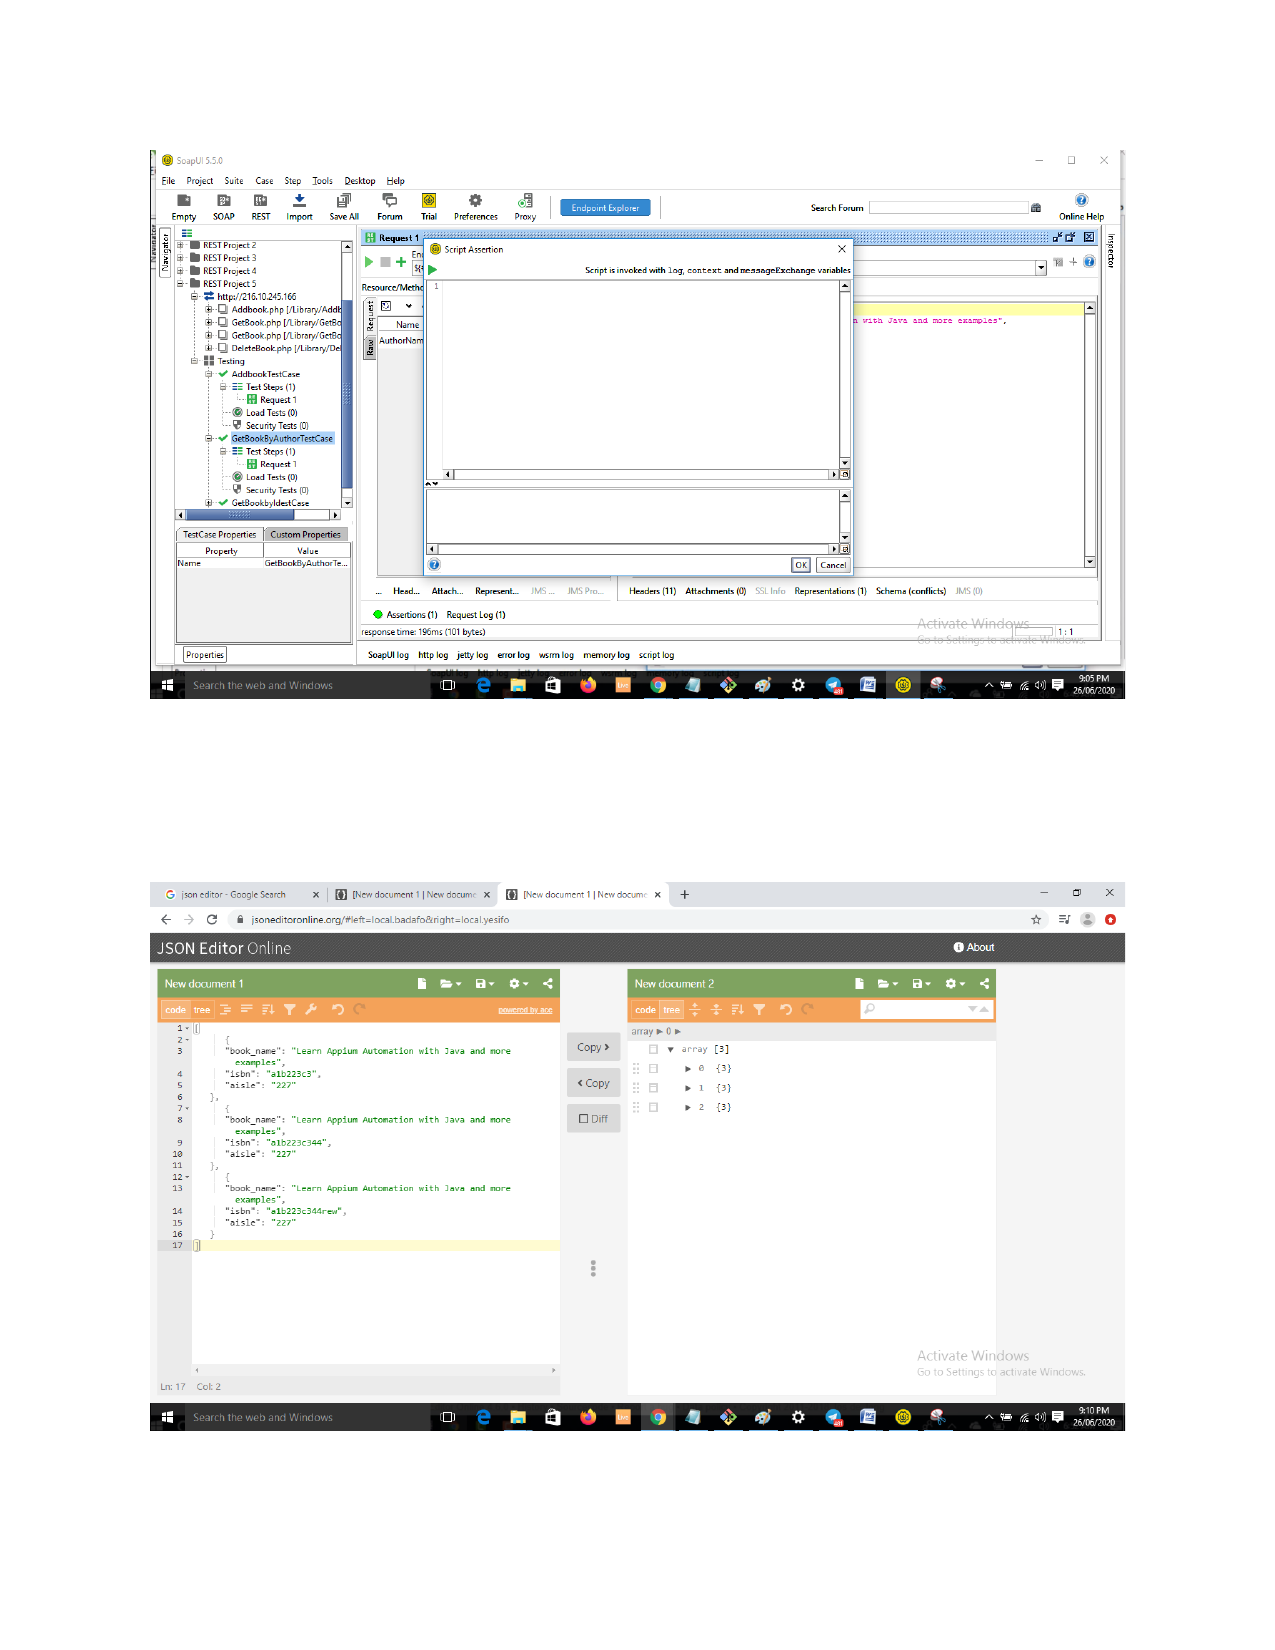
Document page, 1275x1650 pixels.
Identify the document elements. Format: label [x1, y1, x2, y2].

picture [150, 882, 1125, 1431]
picture [150, 150, 1125, 699]
